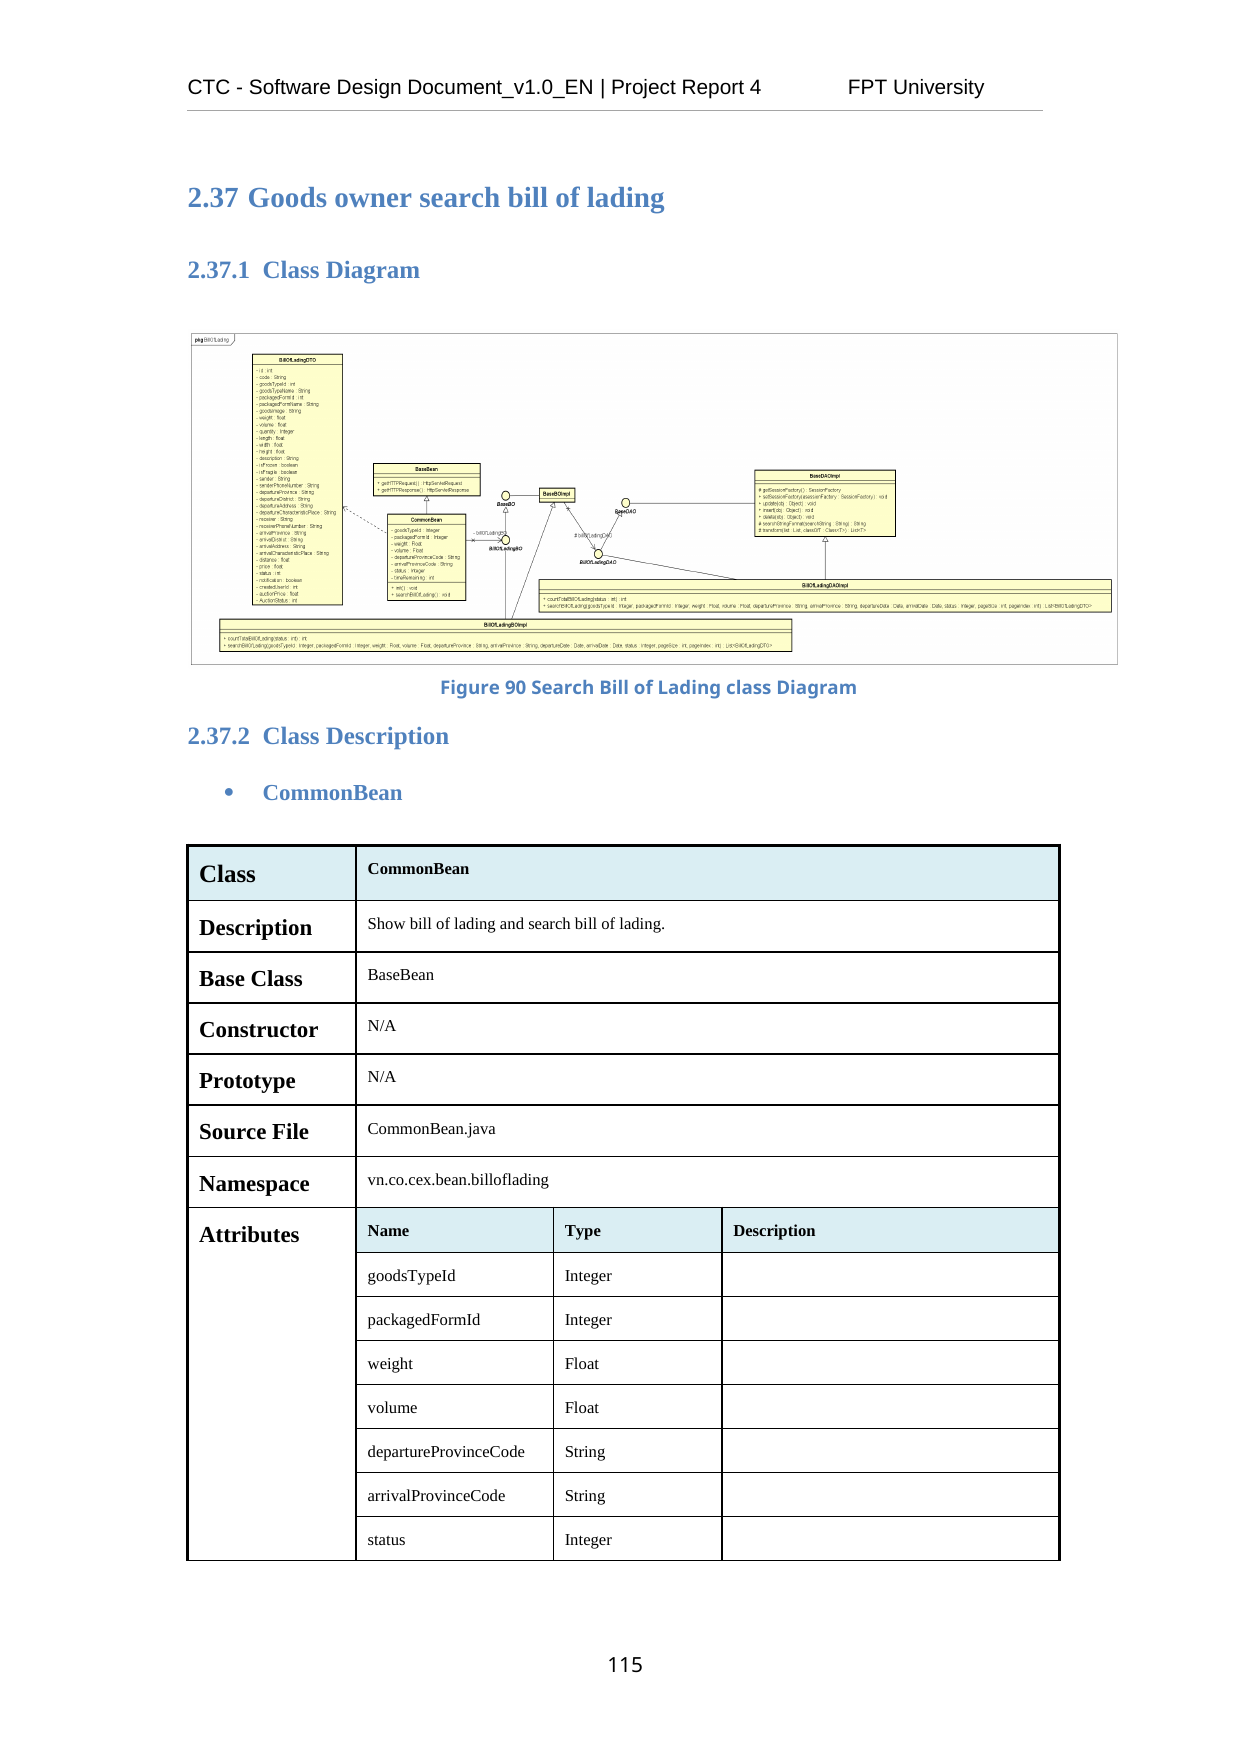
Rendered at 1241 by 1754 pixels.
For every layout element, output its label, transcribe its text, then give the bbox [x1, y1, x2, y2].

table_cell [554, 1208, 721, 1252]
subtitle Class Description [187, 721, 1053, 750]
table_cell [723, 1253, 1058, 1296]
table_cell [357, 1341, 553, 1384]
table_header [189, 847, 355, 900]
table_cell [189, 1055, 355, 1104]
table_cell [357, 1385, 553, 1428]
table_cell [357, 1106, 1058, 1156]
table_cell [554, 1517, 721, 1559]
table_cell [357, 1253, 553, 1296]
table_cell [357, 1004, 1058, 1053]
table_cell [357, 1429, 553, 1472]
subtitle Goods owner search bill of lading [187, 180, 1053, 213]
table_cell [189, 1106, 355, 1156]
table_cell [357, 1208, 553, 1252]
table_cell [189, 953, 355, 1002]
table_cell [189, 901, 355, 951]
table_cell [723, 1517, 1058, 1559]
text Figure 90 Search Bill of Lading class Diagram [244, 674, 1053, 700]
picture [187, 329, 1121, 669]
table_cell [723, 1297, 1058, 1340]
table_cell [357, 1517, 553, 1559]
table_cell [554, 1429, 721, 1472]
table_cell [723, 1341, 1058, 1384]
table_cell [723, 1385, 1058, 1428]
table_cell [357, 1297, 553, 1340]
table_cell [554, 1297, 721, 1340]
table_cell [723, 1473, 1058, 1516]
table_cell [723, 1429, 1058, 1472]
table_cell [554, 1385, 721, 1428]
subtitle Class Diagram [187, 255, 1053, 284]
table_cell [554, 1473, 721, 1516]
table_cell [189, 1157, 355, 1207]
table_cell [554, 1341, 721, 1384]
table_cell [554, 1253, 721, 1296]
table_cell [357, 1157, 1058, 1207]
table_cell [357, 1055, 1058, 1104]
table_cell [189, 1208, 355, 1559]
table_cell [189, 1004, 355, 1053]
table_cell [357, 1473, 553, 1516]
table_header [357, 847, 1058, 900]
subtitle CommonBean [225, 779, 1053, 805]
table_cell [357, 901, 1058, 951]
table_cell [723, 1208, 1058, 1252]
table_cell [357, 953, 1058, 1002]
